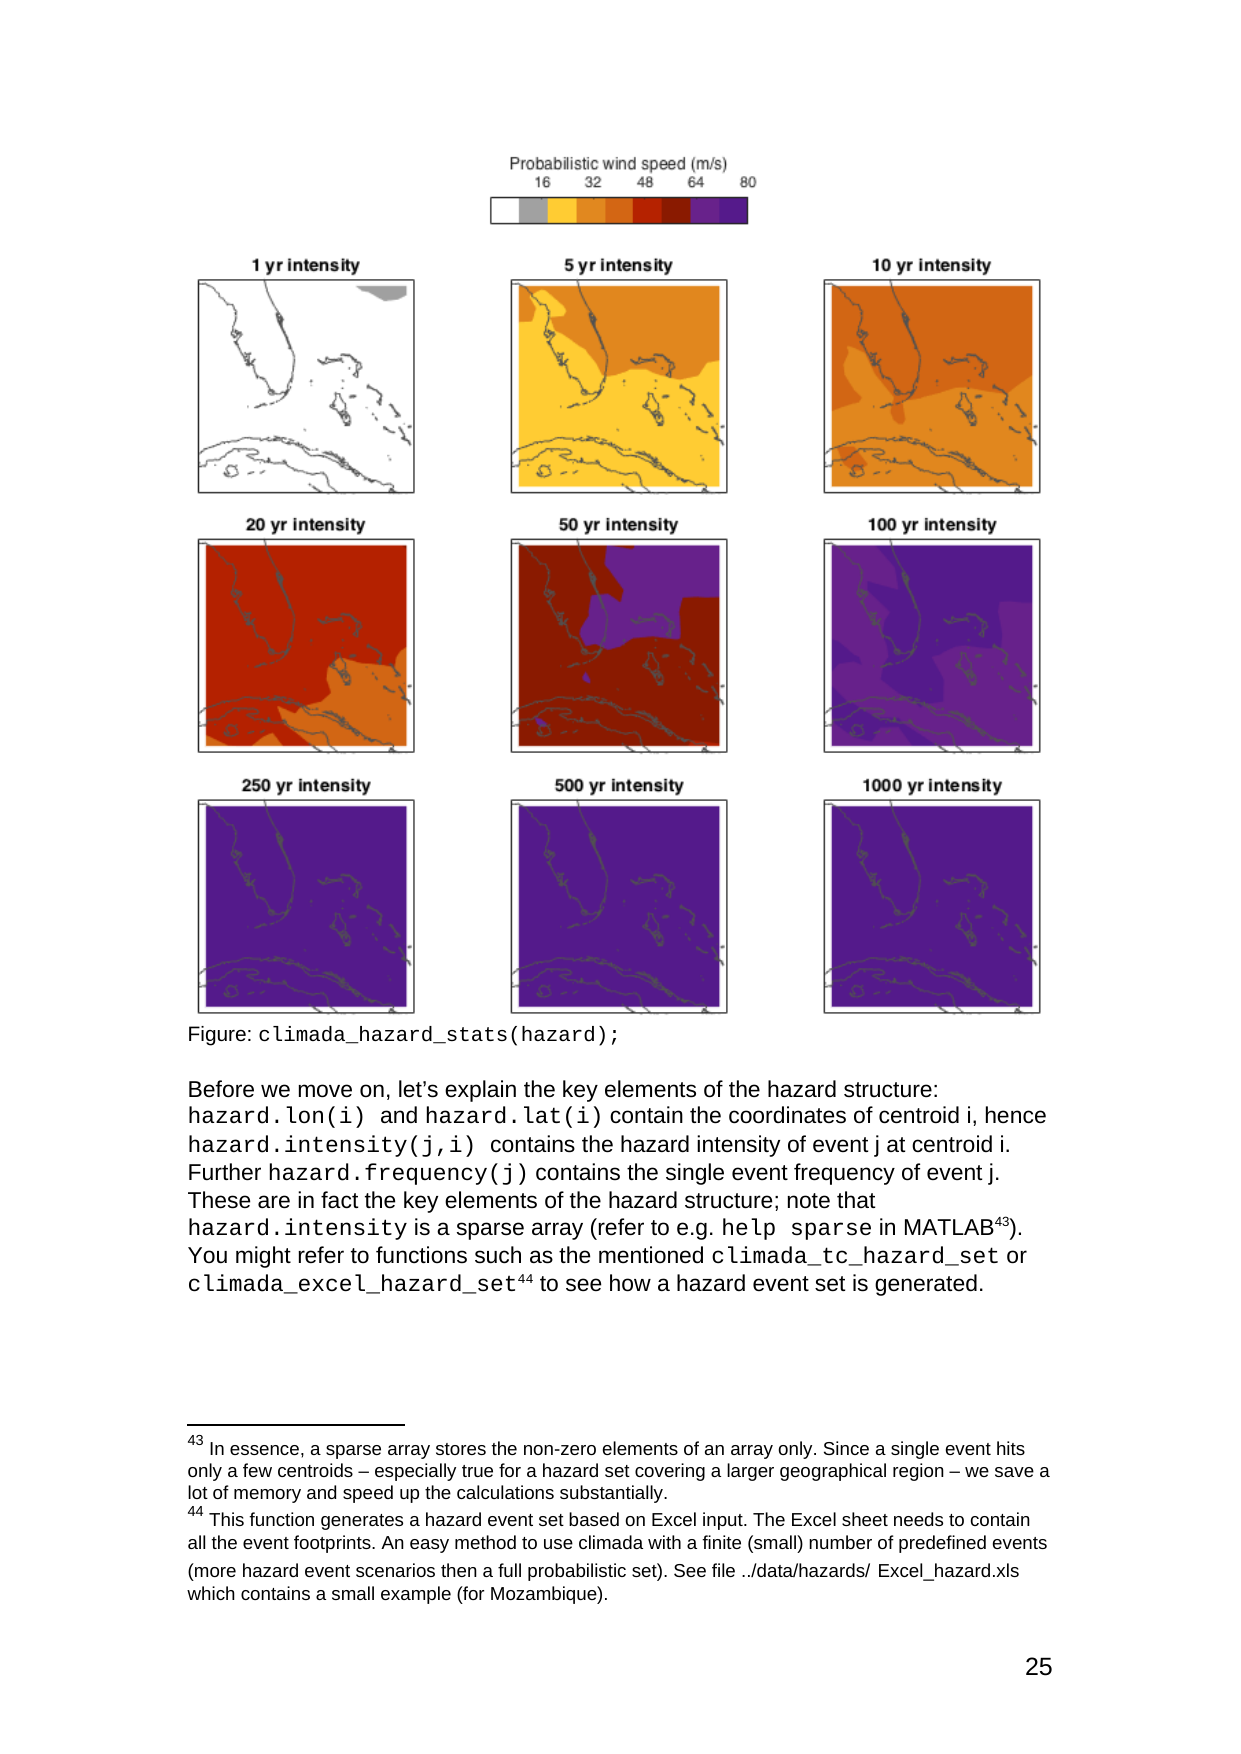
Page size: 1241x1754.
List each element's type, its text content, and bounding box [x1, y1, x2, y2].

text Figure: climada_hazard_stats(hazard); [187, 1022, 1053, 1047]
text Before we move on, let’s explain the key elements of the hazard structure: hazard.lon(i) and hazard.lat(i) contain the coordinates of centroid i, hence hazard.intensity(j,i) contains the hazard intensity of event j at centroid i. Further hazard.frequency(j) contains the single event frequency of event j. These are in fact the key elements of the hazard structure; note that hazard.intensity is a sparse array (refer to e.g. help sparse in MATLAB). You might refer to functions such as the mentioned climada_tc_hazard_set or climada_excel_hazard_set to see how a hazard event set is generated. [187, 1076, 1053, 1299]
picture [187, 150, 1053, 1022]
